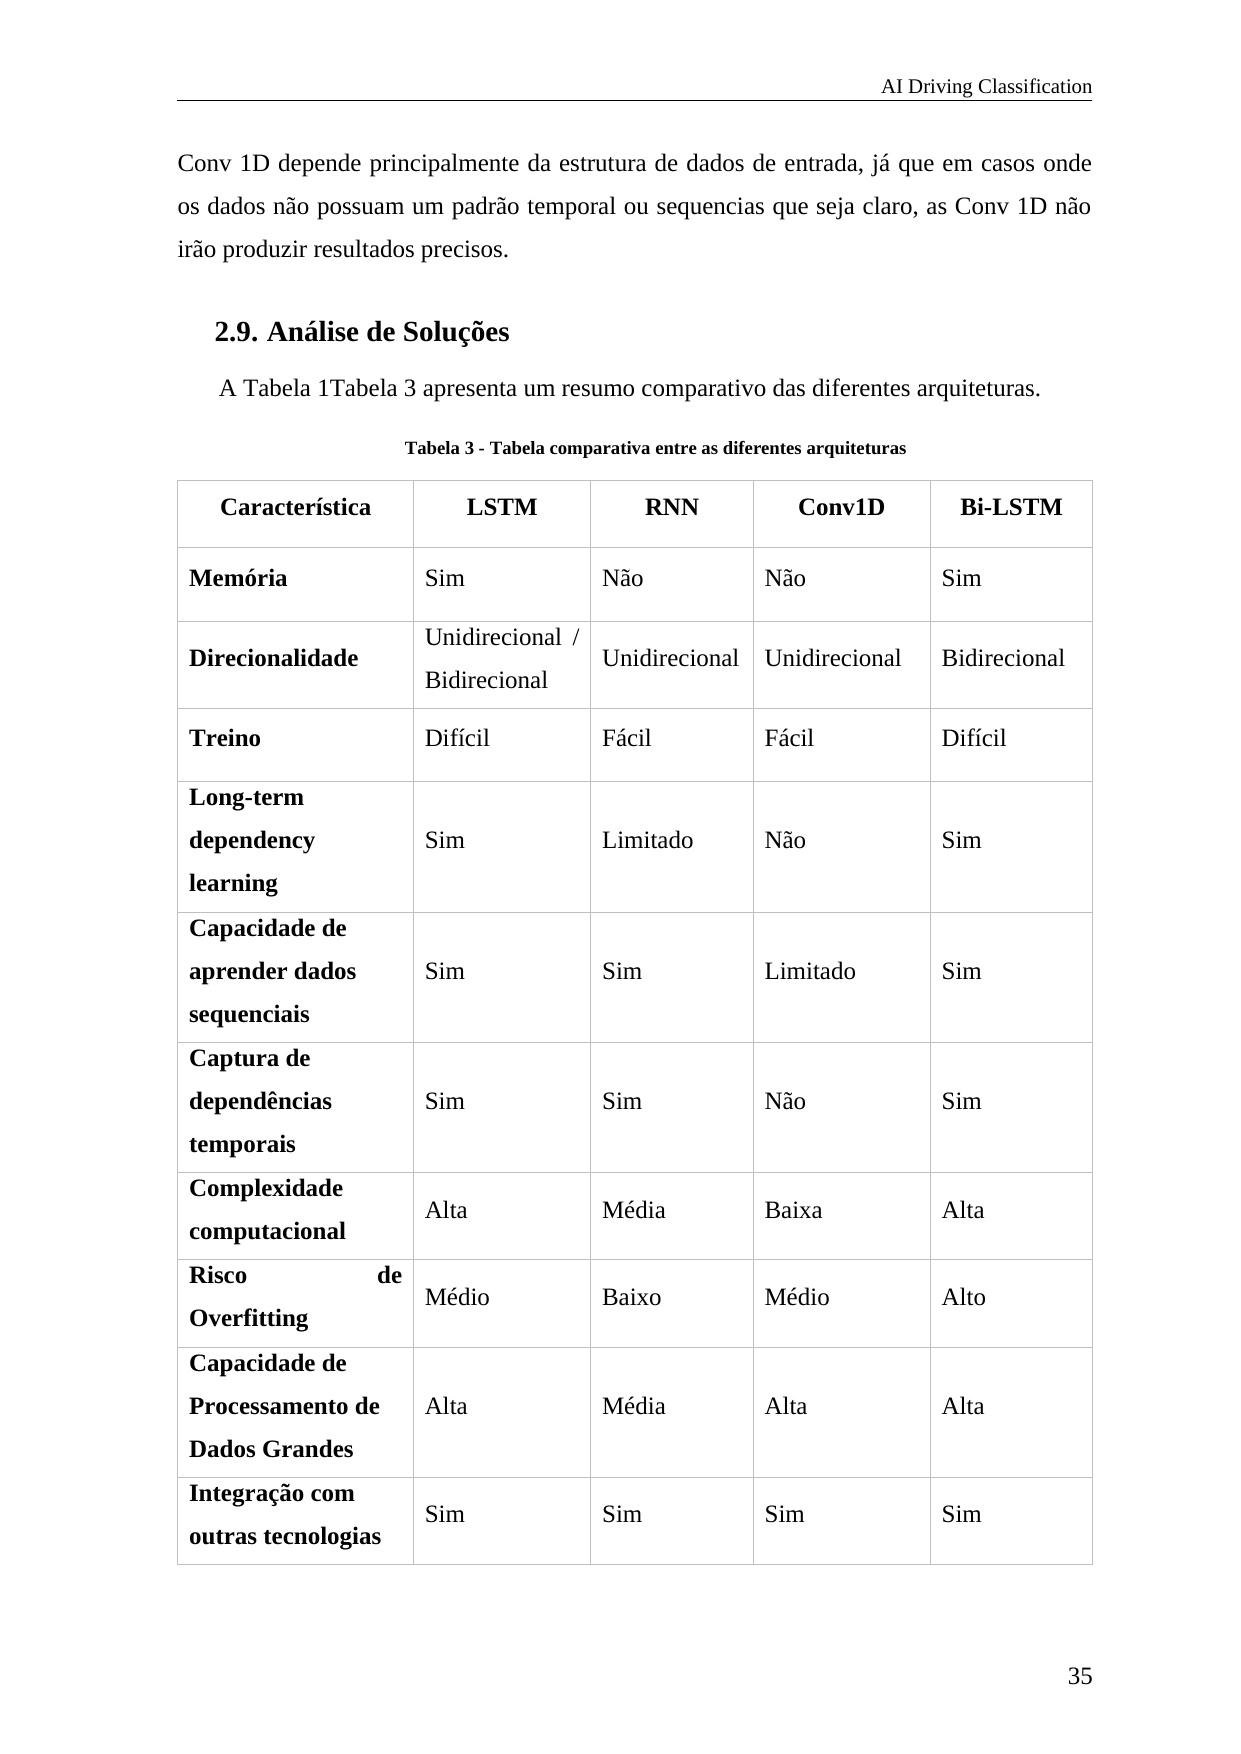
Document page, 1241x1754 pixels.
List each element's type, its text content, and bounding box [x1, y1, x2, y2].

table_cell Alta [931, 1348, 1092, 1477]
table_cell Unidirecional [754, 622, 930, 708]
table_cell Difícil [931, 709, 1092, 781]
table_cell Unidirecional /Bidirecional [414, 622, 590, 708]
table_header Conv1D [754, 481, 930, 547]
table_cell Alta [414, 1348, 590, 1477]
table_cell Sim [931, 548, 1092, 621]
table_cell Não [754, 1043, 930, 1172]
table_cell Baixo [591, 1260, 753, 1347]
table_cell Difícil [414, 709, 590, 781]
table_cell Sim [591, 1478, 753, 1564]
table_header RNN [591, 481, 753, 547]
table_cell Alta [414, 1173, 590, 1259]
table_cell Captura de dependências temporais [178, 1043, 413, 1172]
table_cell Não [754, 548, 930, 621]
table_cell Sim [414, 1478, 590, 1564]
table_cell Fácil [591, 709, 753, 781]
table_cell Alto [931, 1260, 1092, 1347]
table_cell Limitado [591, 782, 753, 912]
table_cell Sim [931, 913, 1092, 1042]
table_cell Unidirecional [591, 622, 753, 708]
table_cell Sim [414, 548, 590, 621]
table_cell Sim [931, 1043, 1092, 1172]
table_header LSTM [414, 481, 590, 547]
table_header Característica [178, 481, 413, 547]
table_cell Capacidade de aprender dados sequenciais [178, 913, 413, 1042]
table_cell Baixa [754, 1173, 930, 1259]
table_cell Não [754, 782, 930, 912]
table_cell Sim [931, 1478, 1092, 1564]
table_cell Memória [178, 548, 413, 621]
text Tabela 3 - Tabela comparativa entre as diferentes arquiteturas [177, 437, 1092, 459]
subtitle Análise de Soluções [214, 314, 1092, 348]
table_cell Média [591, 1348, 753, 1477]
table_cell Limitado [754, 913, 930, 1042]
table_cell Alta [754, 1348, 930, 1477]
table_cell Sim [414, 782, 590, 912]
table_cell Médio [414, 1260, 590, 1347]
table_header Bi-LSTM [931, 481, 1092, 547]
text A Tabela 3 apresenta um resumo comparativo das diferentes arquiteturas. [177, 373, 1092, 402]
table_cell Sim [414, 1043, 590, 1172]
table_cell Sim [591, 1043, 753, 1172]
table_cell Integração com outras tecnologias [178, 1478, 413, 1564]
table_cell Sim [754, 1478, 930, 1564]
table_cell Alta [931, 1173, 1092, 1259]
table_cell Risco de Overfitting [178, 1260, 413, 1347]
table_cell Médio [754, 1260, 930, 1347]
table_cell Long-term dependency learning [178, 782, 413, 912]
table_cell Complexidade computacional [178, 1173, 413, 1259]
table_cell Não [591, 548, 753, 621]
table_cell Bidirecional [931, 622, 1092, 708]
table_cell Treino [178, 709, 413, 781]
table_cell Capacidade de Processamento de Dados Grandes [178, 1348, 413, 1477]
table_cell Sim [591, 913, 753, 1042]
table_cell Sim [414, 913, 590, 1042]
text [177, 148, 1092, 263]
table_cell Média [591, 1173, 753, 1259]
table_cell Direcionalidade [178, 622, 413, 708]
table_cell Sim [931, 782, 1092, 912]
table_cell Fácil [754, 709, 930, 781]
